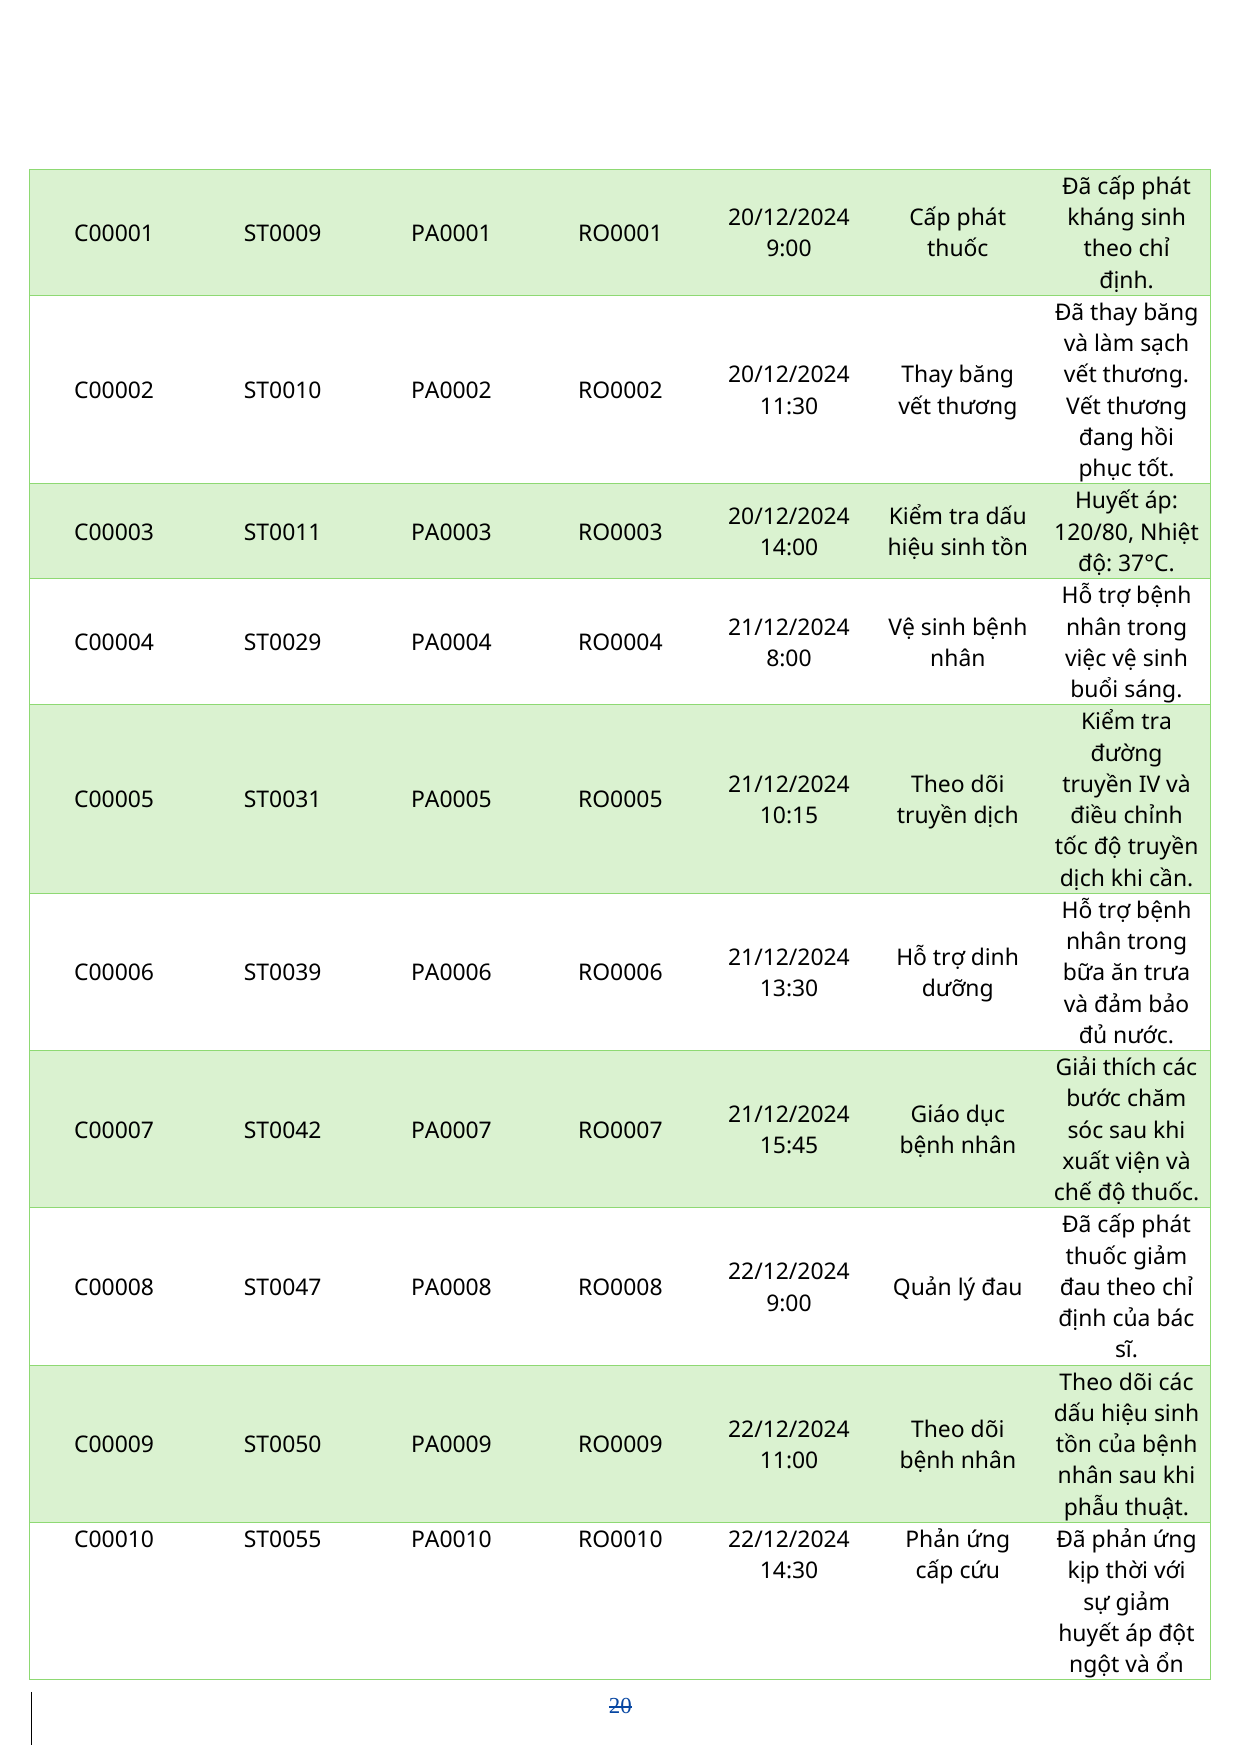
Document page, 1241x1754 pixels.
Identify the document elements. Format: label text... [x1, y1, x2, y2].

table_cell ST0047 [198, 1208, 367, 1364]
table_cell ST0029 [198, 579, 367, 704]
table_cell Phản ứng cấp cứu [873, 1523, 1042, 1679]
table_cell PA0009 [367, 1366, 536, 1522]
table_cell PA0007 [367, 1051, 536, 1207]
table_cell RO0007 [536, 1051, 704, 1207]
table_cell ST0042 [198, 1051, 367, 1207]
table_cell ST0039 [198, 894, 367, 1050]
table_cell C00005 [30, 705, 198, 893]
table_cell 21/12/2024 8:00 [704, 579, 873, 704]
table_cell Vệ sinh bệnh nhân [873, 579, 1042, 704]
table_cell Hỗ trợ bệnh nhân trong bữa ăn trưa và đảm bảo đủ nước. [1042, 894, 1210, 1050]
table_cell PA0002 [367, 296, 536, 483]
table_cell 22/12/2024 9:00 [704, 1208, 873, 1364]
table_cell PA0008 [367, 1208, 536, 1364]
table_cell 21/12/2024 15:45 [704, 1051, 873, 1207]
table_cell RO0001 [536, 170, 704, 295]
table_cell PA0003 [367, 484, 536, 578]
table_cell C00007 [30, 1051, 198, 1207]
table_cell Theo dõi các dấu hiệu sinh tồn của bệnh nhân sau khi phẫu thuật. [1042, 1366, 1210, 1522]
table_cell Đã cấp phát kháng sinh theo chỉ định. [1042, 170, 1210, 295]
table_cell C00010 [30, 1523, 198, 1679]
table_cell Kiểm tra đường truyền IV và điều chỉnh tốc độ truyền dịch khi cần. [1042, 705, 1210, 893]
table_cell RO0010 [536, 1523, 704, 1679]
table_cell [1042, 1523, 1210, 1679]
table_cell Hỗ trợ dinh dưỡng [873, 894, 1042, 1050]
table_cell PA0004 [367, 579, 536, 704]
table_cell Thay băng vết thương [873, 296, 1042, 483]
table_cell Huyết áp: 120/80, Nhiệt độ: 37°C. [1042, 484, 1210, 578]
table_cell ST0055 [198, 1523, 367, 1679]
table_cell RO0006 [536, 894, 704, 1050]
table_cell 22/12/2024 11:00 [704, 1366, 873, 1522]
table_cell Hỗ trợ bệnh nhân trong việc vệ sinh buổi sáng. [1042, 579, 1210, 704]
table_cell ST0010 [198, 296, 367, 483]
table_cell 20/12/2024 9:00 [704, 170, 873, 295]
table_cell Quản lý đau [873, 1208, 1042, 1364]
table_cell Giáo dục bệnh nhân [873, 1051, 1042, 1207]
table_cell RO0004 [536, 579, 704, 704]
table_cell PA0005 [367, 705, 536, 893]
table_cell ST0050 [198, 1366, 367, 1522]
table_cell Theo dõi bệnh nhân [873, 1366, 1042, 1522]
table_cell Theo dõi truyền dịch [873, 705, 1042, 893]
table_cell 20/12/2024 11:30 [704, 296, 873, 483]
table_cell ST0009 [198, 170, 367, 295]
table_cell C00004 [30, 579, 198, 704]
table_cell ST0031 [198, 705, 367, 893]
table_cell PA0010 [367, 1523, 536, 1679]
table_cell RO0005 [536, 705, 704, 893]
table_cell 21/12/2024 10:15 [704, 705, 873, 893]
table_cell Kiểm tra dấu hiệu sinh tồn [873, 484, 1042, 578]
table_cell RO0003 [536, 484, 704, 578]
table_cell C00003 [30, 484, 198, 578]
table_cell C00006 [30, 894, 198, 1050]
table_cell 20/12/2024 14:00 [704, 484, 873, 578]
table_cell PA0001 [367, 170, 536, 295]
table_cell 21/12/2024 13:30 [704, 894, 873, 1050]
table_cell C00008 [30, 1208, 198, 1364]
table_cell C00002 [30, 296, 198, 483]
table_cell Cấp phát thuốc [873, 170, 1042, 295]
table_cell C00001 [30, 170, 198, 295]
table_cell ST0011 [198, 484, 367, 578]
table_cell Đã cấp phát thuốc giảm đau theo chỉ định của bác sĩ. [1042, 1208, 1210, 1364]
table_cell RO0002 [536, 296, 704, 483]
table_cell Giải thích các bước chăm sóc sau khi xuất viện và chế độ thuốc. [1042, 1051, 1210, 1207]
table_cell PA0006 [367, 894, 536, 1050]
table_cell 22/12/2024 14:30 [704, 1523, 873, 1679]
table_cell RO0008 [536, 1208, 704, 1364]
table_cell RO0009 [536, 1366, 704, 1522]
table_cell C00009 [30, 1366, 198, 1522]
table_cell Đã thay băng và làm sạch vết thương. Vết thương đang hồi phục tốt. [1042, 296, 1210, 483]
